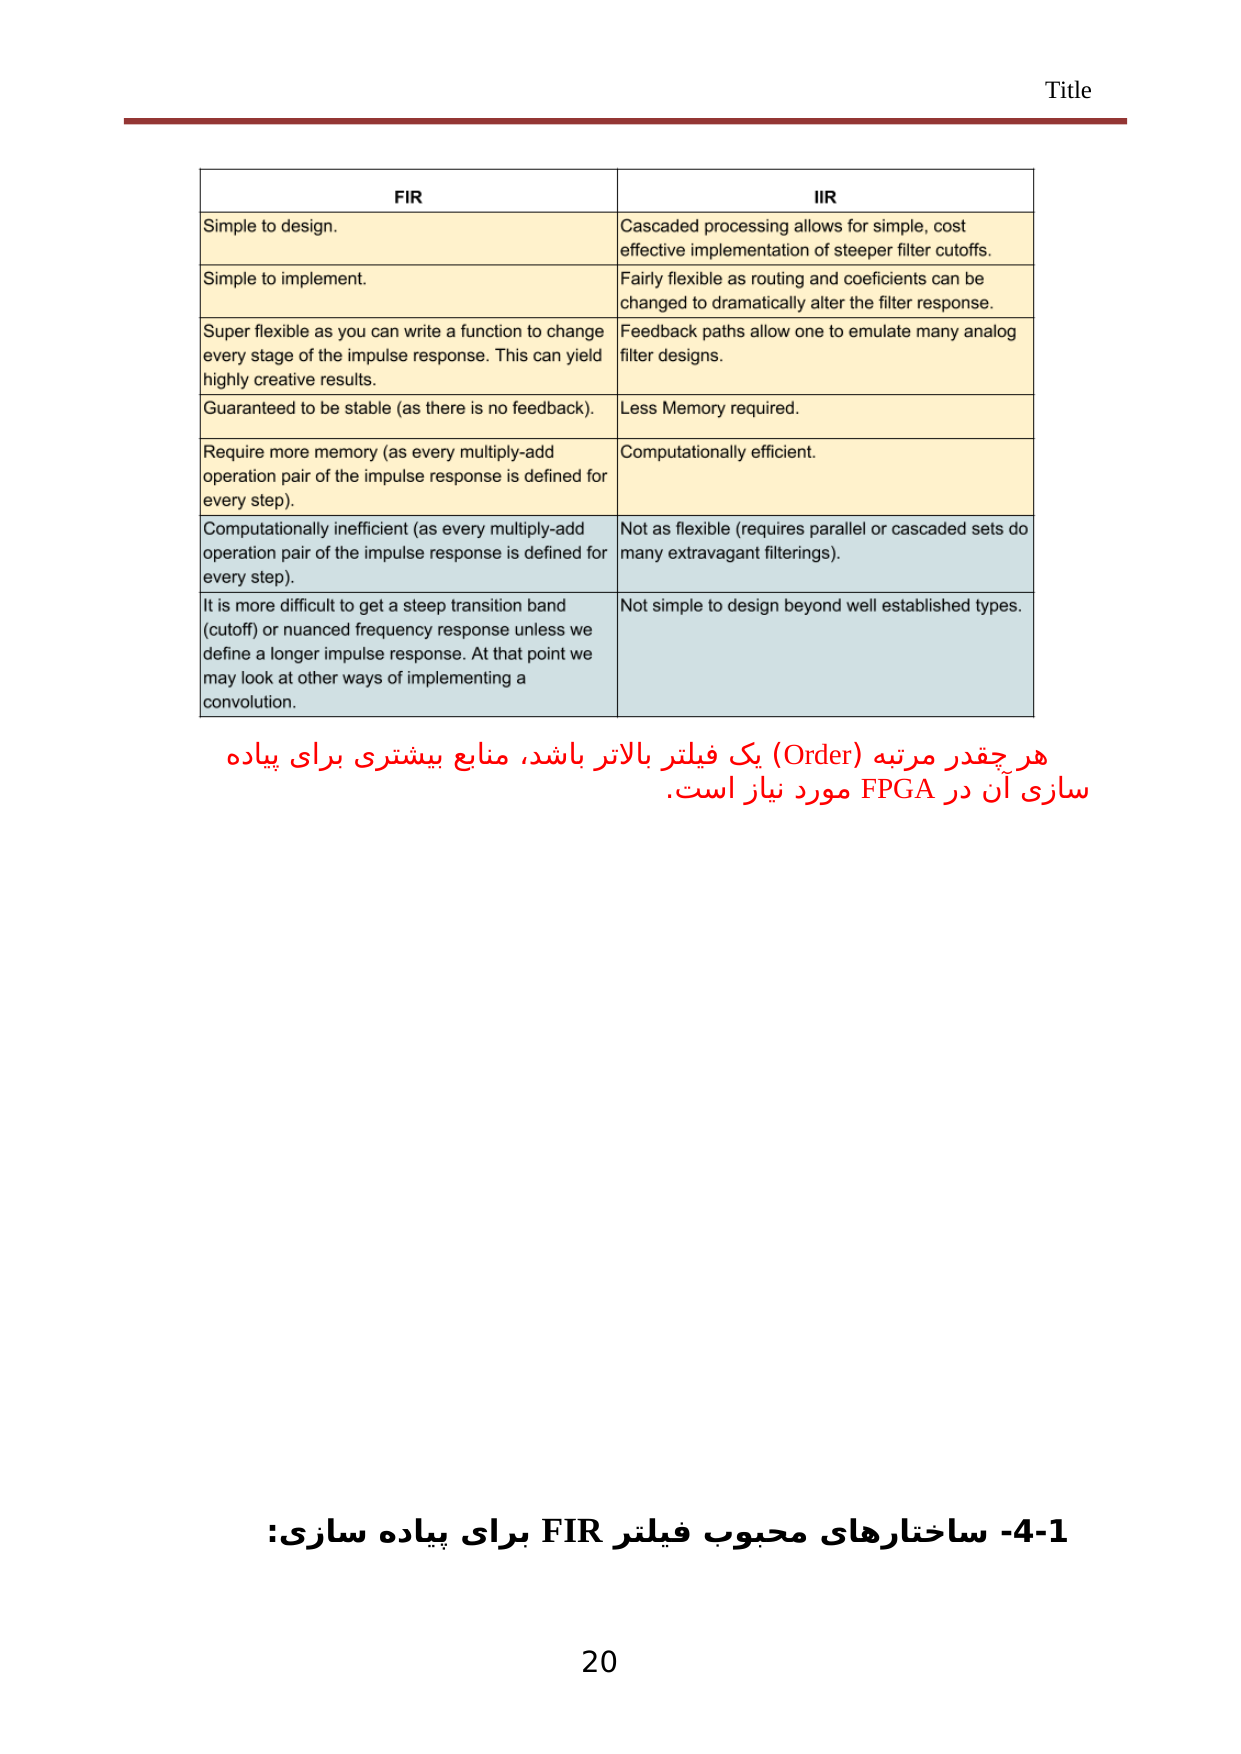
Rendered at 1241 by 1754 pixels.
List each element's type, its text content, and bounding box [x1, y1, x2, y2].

text هر چقدر مرتبه (Order) یک فیلتر بالاتر باشد، منابع بیشتری برای پیاده سازی آن در FPGA مورد نیاز است. [150, 737, 1090, 805]
picture [147, 150, 1088, 737]
subtitle ساختارهای محبوب فیلتر FIR برای پیاده سازی: [150, 1509, 1030, 1550]
